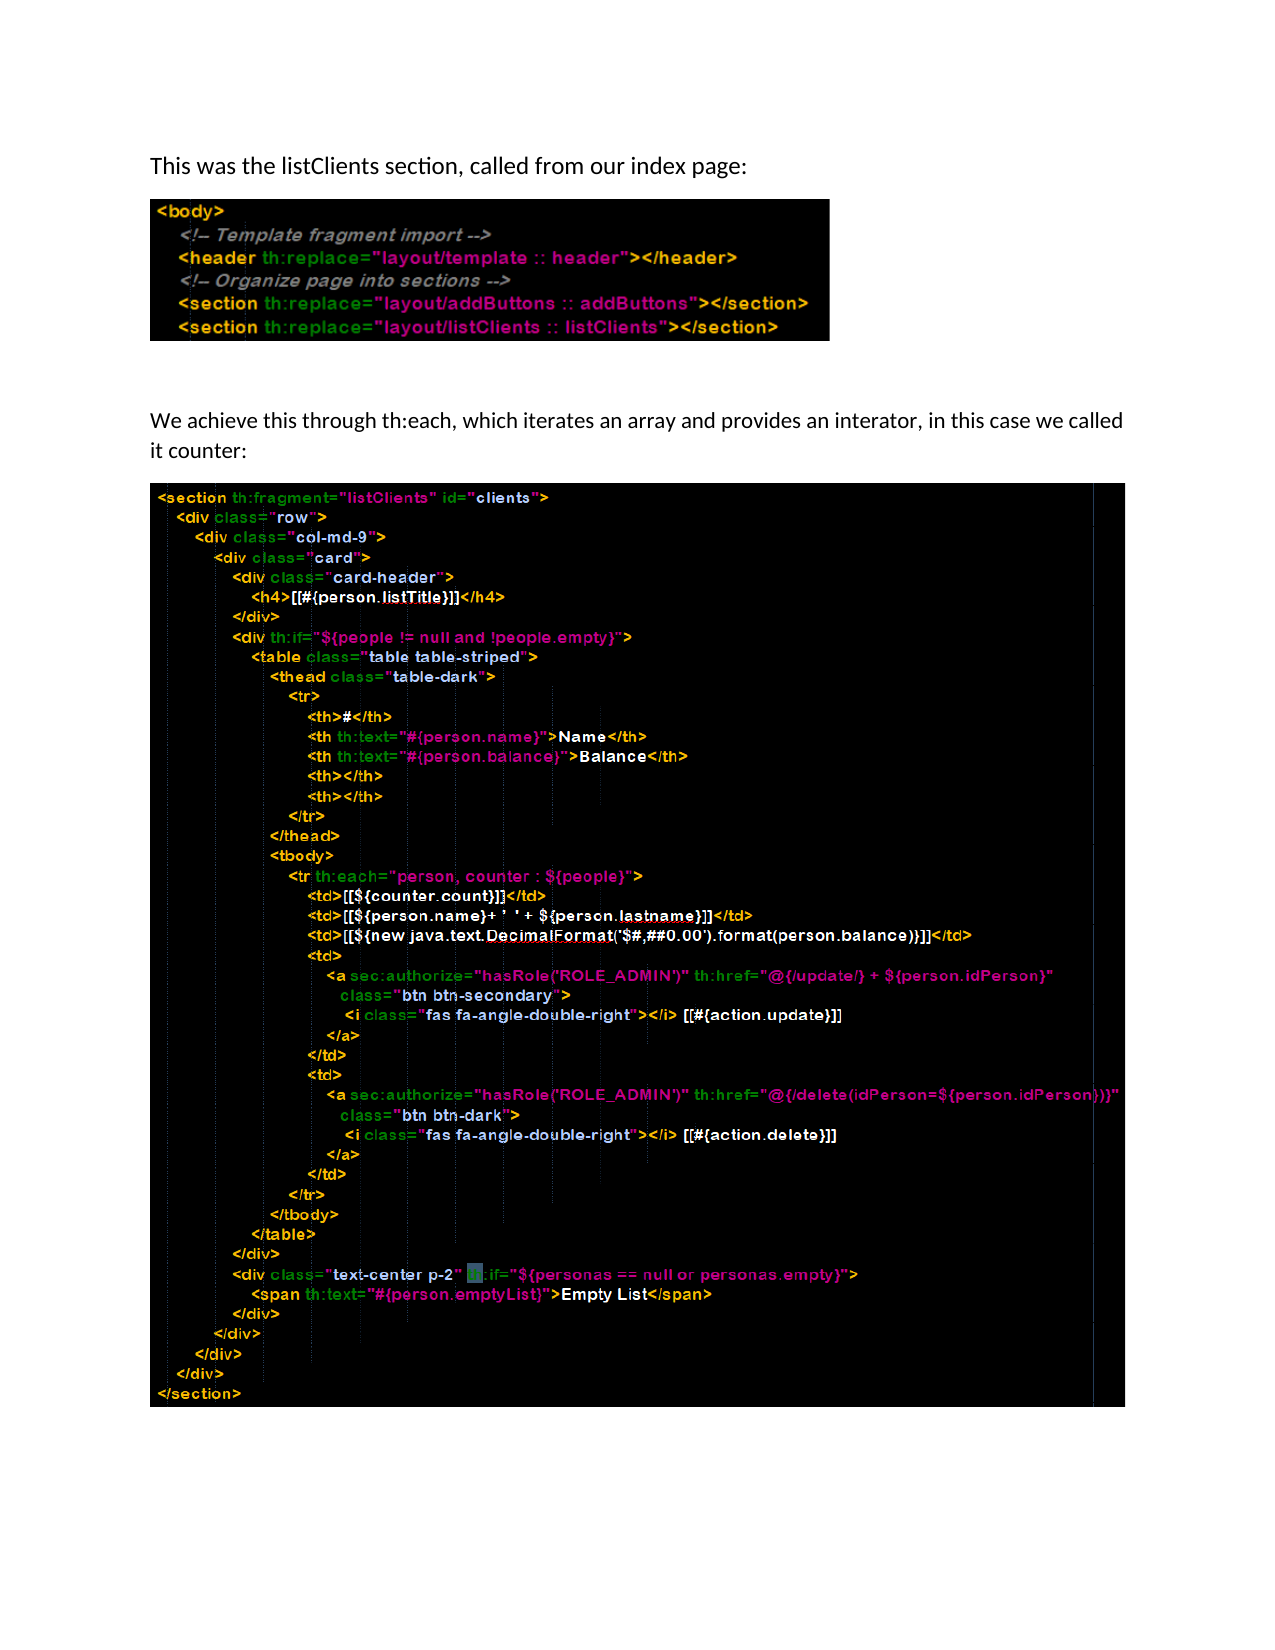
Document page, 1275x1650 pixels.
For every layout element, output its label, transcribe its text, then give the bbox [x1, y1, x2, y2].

text This was the listClients section, called from our index page: [150, 150, 1125, 181]
text We achieve this through th:each, which iterates an array and provides an interator, in this case we called it counter: [150, 406, 1125, 464]
picture [150, 483, 1125, 1407]
picture [150, 199, 830, 341]
